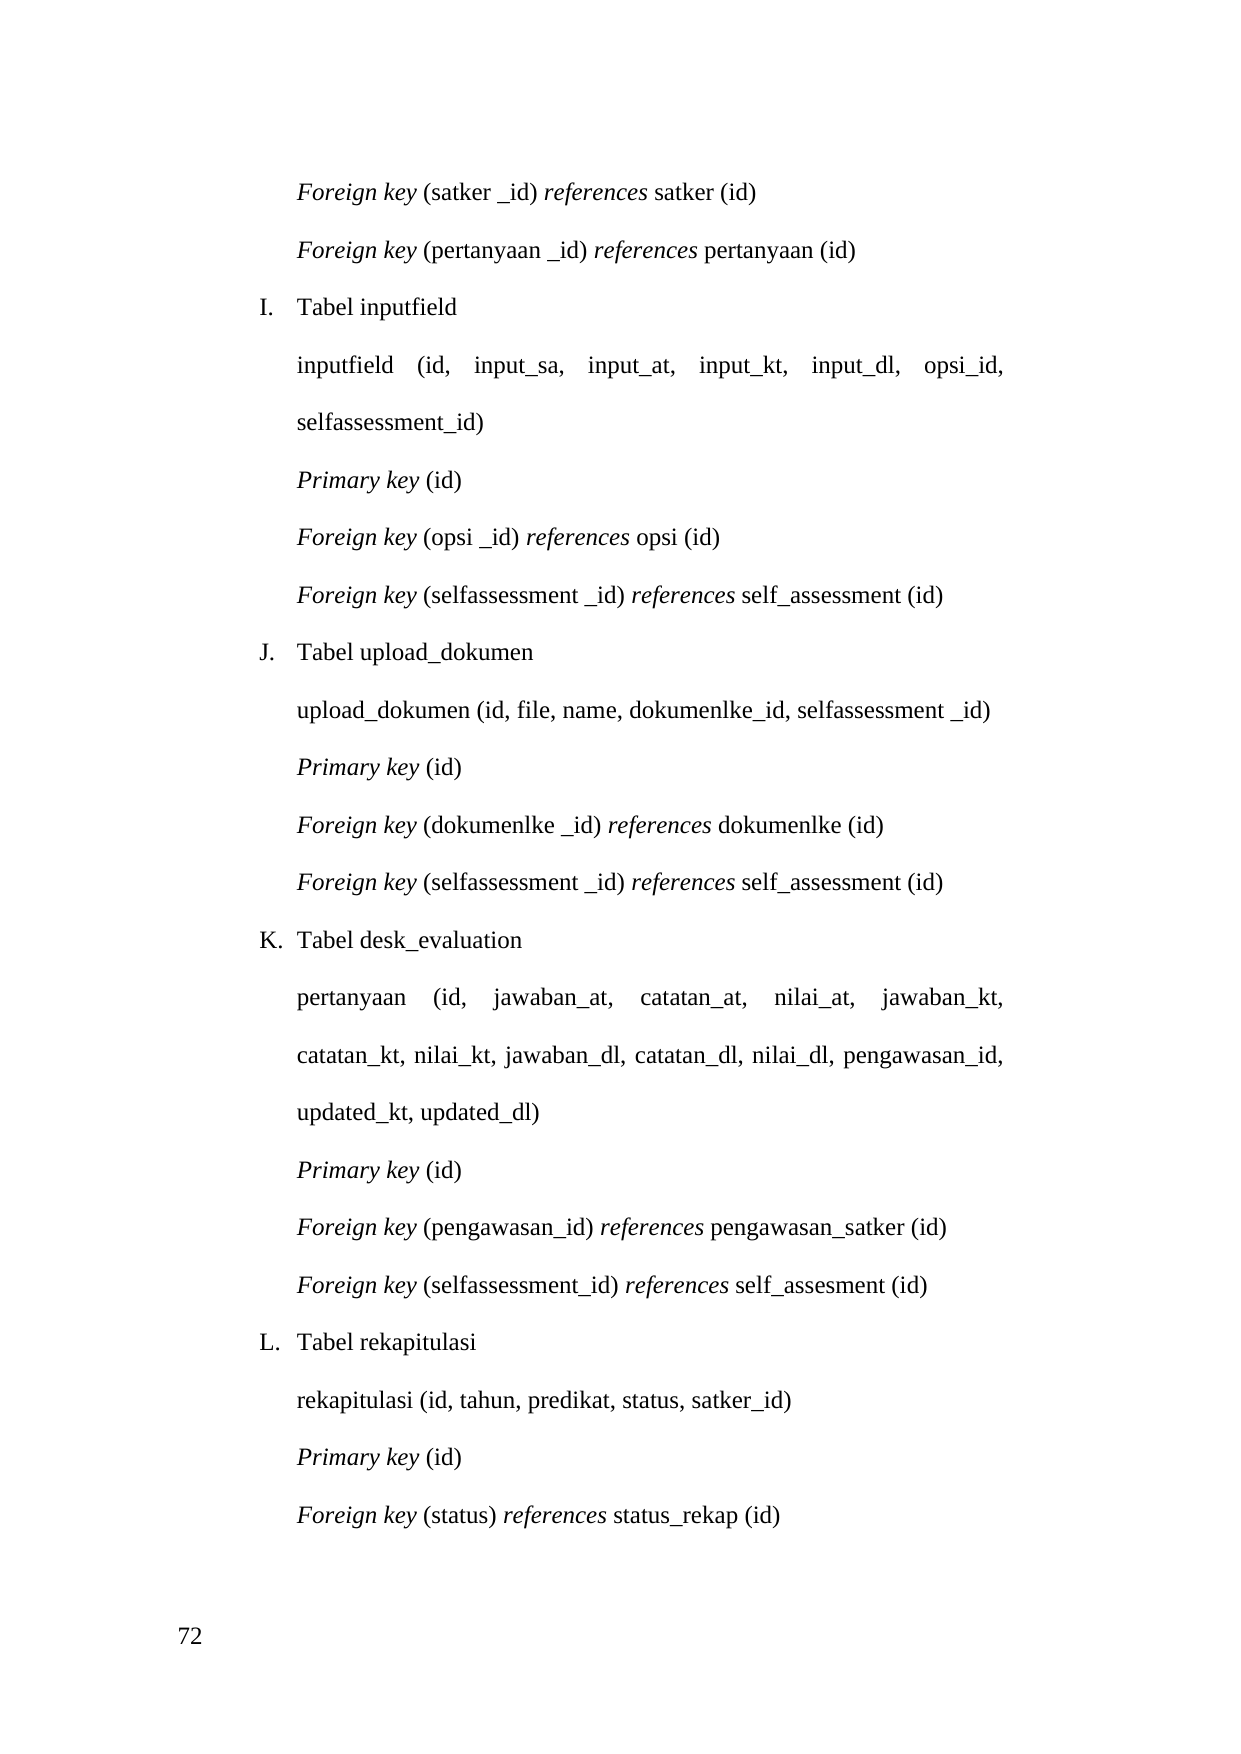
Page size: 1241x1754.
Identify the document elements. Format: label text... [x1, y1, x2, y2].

list Foreign key (selfassessment _id) references self_assessment (id) [297, 580, 1004, 608]
list pertanyaan (id, jawaban_at, catatan_at, nilai_at, jawaban_kt, catatan_kt, nilai_kt, jawaban_dl, catatan_dl, nilai_dl, pengawasan_id, updated_kt, updated_dl) [297, 982, 1004, 1126]
list inputfield (id, input_sa, input_at, input_kt, input_dl, opsi_id, selfassessment_id) [297, 350, 1004, 436]
list Foreign key (selfassessment_id) references self_assesment (id) [297, 1270, 1004, 1298]
list Foreign key (opsi _id) references opsi (id) [297, 522, 1004, 551]
list Primary key (id) [297, 1155, 1004, 1183]
list Foreign key (pertanyaan _id) references pertanyaan (id) [297, 235, 1004, 263]
list rekapitulasi (id, tahun, predikat, status, satker_id) [297, 1385, 1004, 1413]
list Primary key (id) [297, 1442, 1004, 1471]
list Tabel upload_dokumen [259, 637, 1004, 666]
list Foreign key (status) references status_rekap (id) [297, 1500, 1004, 1528]
list Foreign key (dokumenlke _id) references dokumenlke (id) [297, 810, 1004, 838]
list Foreign key (pengawasan_id) references pengawasan_satker (id) [297, 1212, 1004, 1241]
list Tabel desk_evaluation [259, 925, 1004, 953]
list Tabel rekapitulasi [259, 1327, 1004, 1356]
list upload_dokumen (id, file, name, dokumenlke_id, selfassessment _id) [297, 695, 1004, 723]
list Foreign key (satker _id) references satker (id) [297, 177, 1004, 206]
list Tabel inputfield [259, 292, 1004, 321]
list Primary key (id) [297, 752, 1004, 781]
list Foreign key (selfassessment _id) references self_assessment (id) [297, 867, 1004, 896]
list Primary key (id) [297, 465, 1004, 493]
